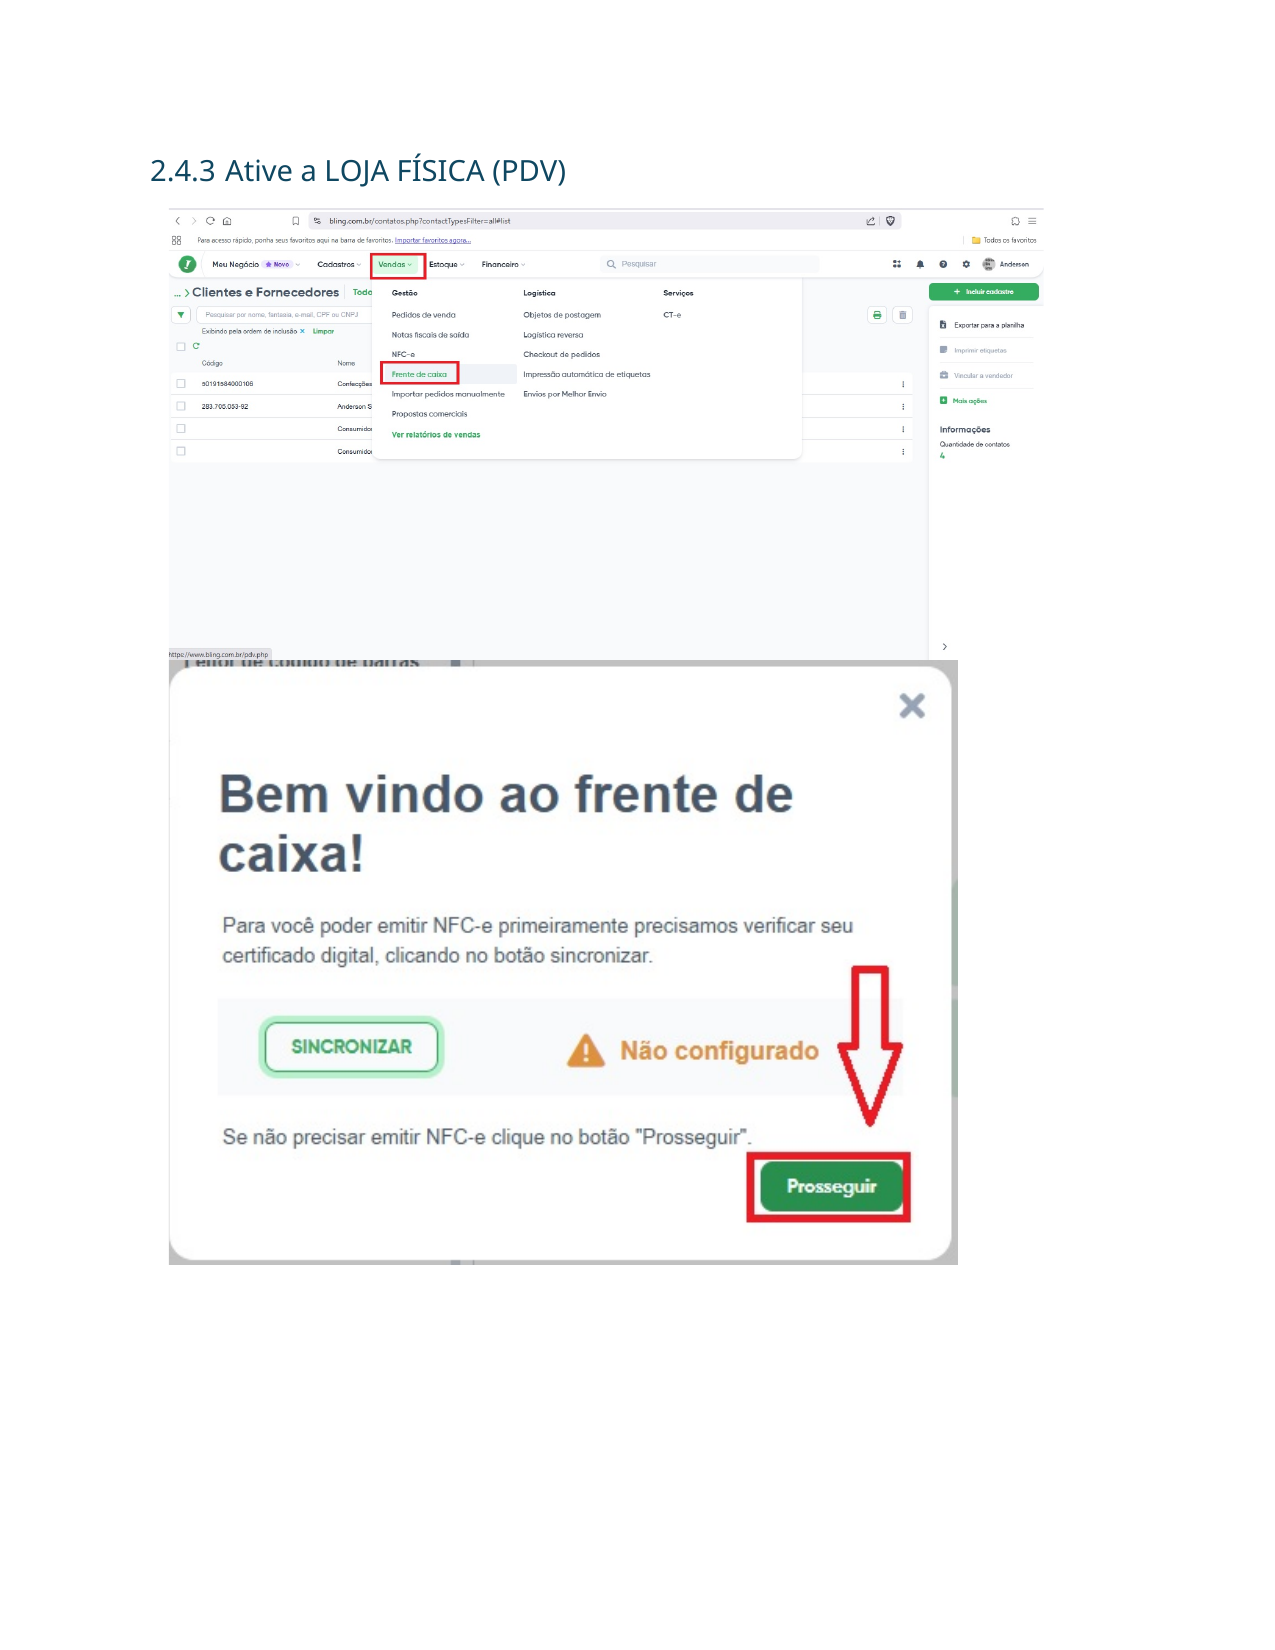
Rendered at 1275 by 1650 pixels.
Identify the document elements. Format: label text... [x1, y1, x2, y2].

subtitle 2.4.3 Ative a LOJA FÍSICA (PDV) [150, 150, 1125, 190]
picture [168, 208, 1044, 1265]
